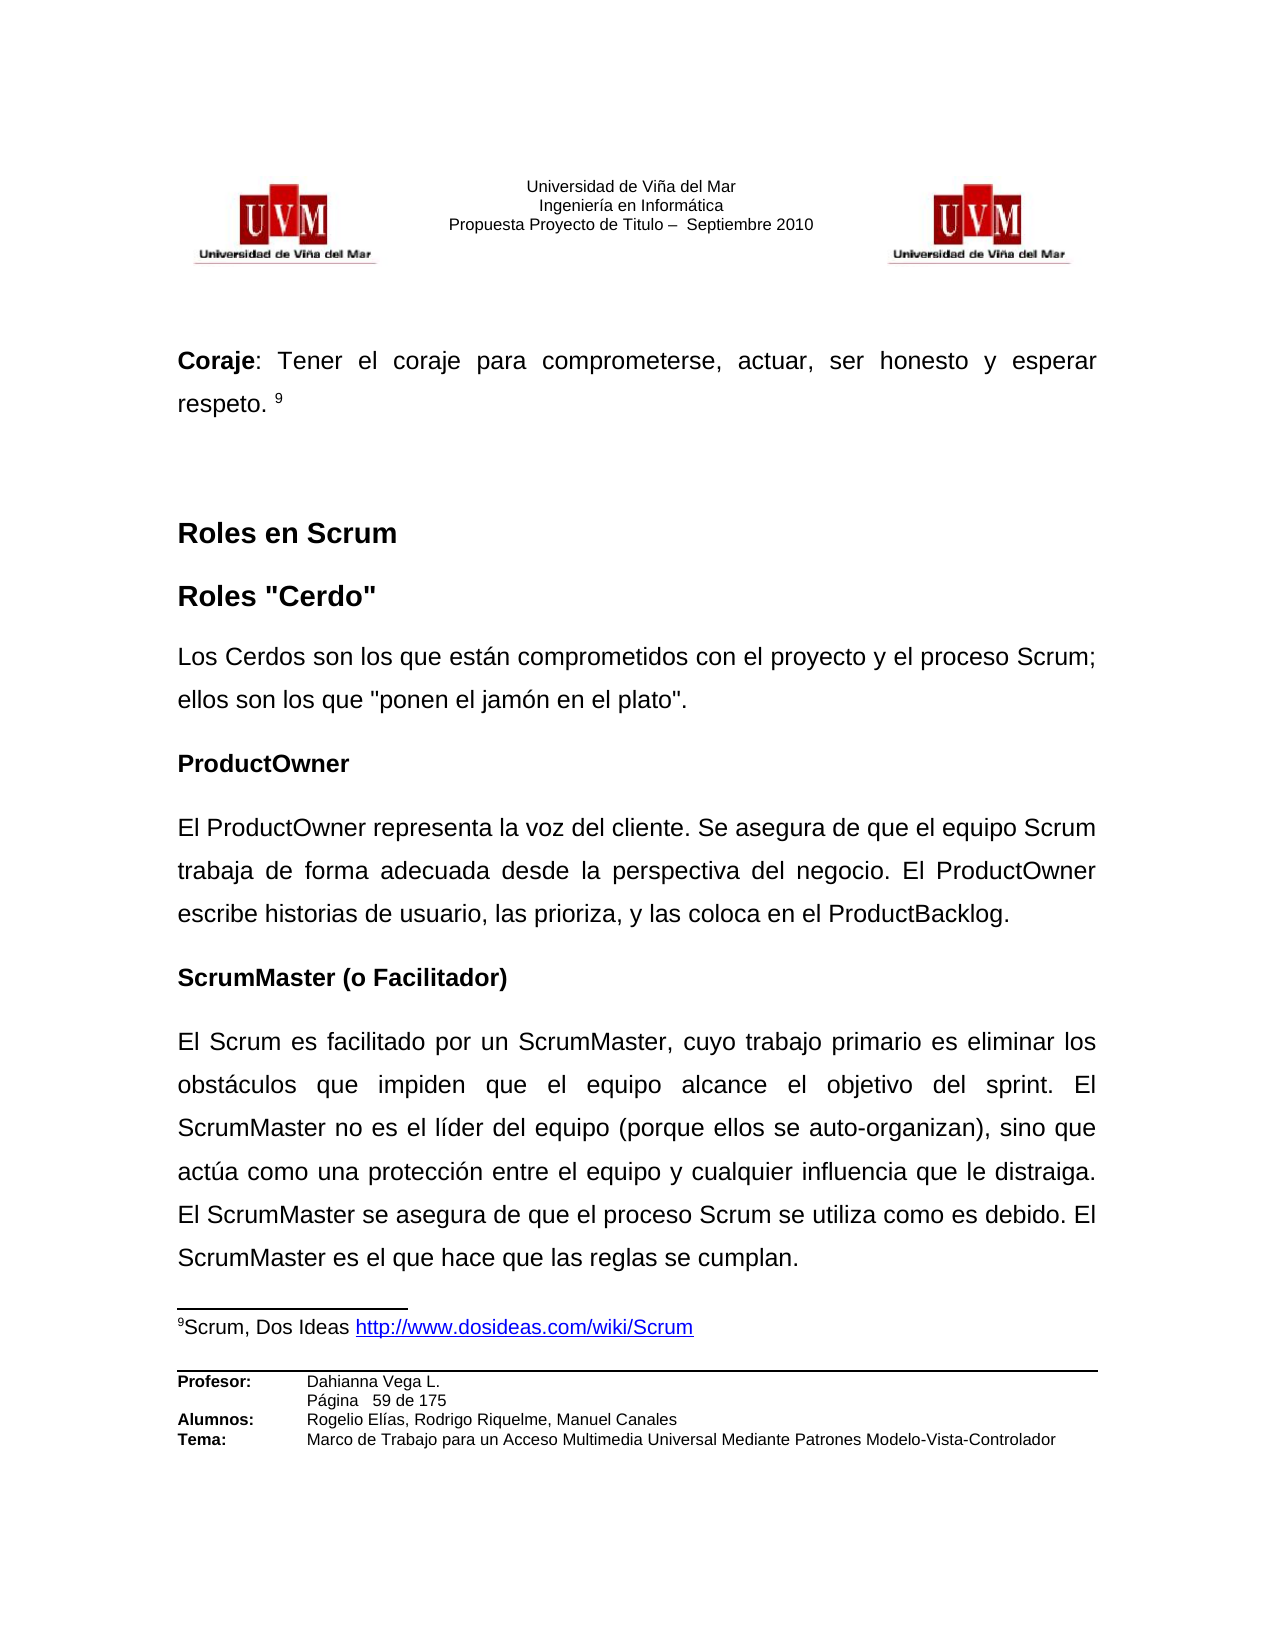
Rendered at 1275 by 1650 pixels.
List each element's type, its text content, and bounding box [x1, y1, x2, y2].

subtitle Roles "Cerdo" [177, 579, 1098, 613]
text El ProductOwner representa la voz del cliente. Se asegura de que el equipo Scrum trabaja de forma adecuada desde la perspectiva del negocio. El ProductOwner escribe historias de usuario, las prioriza, y las coloca en el ProductBacklog. [177, 813, 1098, 928]
picture [871, 176, 1084, 267]
picture [177, 176, 390, 267]
text El Scrum es facilitado por un ScrumMaster, cuyo trabajo primario es eliminar los obstáculos que impiden que el equipo alcance el objetivo del sprint. El ScrumMaster no es el líder del equipo (porque ellos se auto-organizan), sino que actúa como una protección entre el equipo y cualquier influencia que le distraiga. El ScrumMaster se asegura de que el proceso Scrum se utiliza como es debido. El ScrumMaster es el que hace que las reglas se cumplan. [177, 1027, 1098, 1271]
subtitle Roles en Scrum [177, 516, 1098, 550]
text Los Cerdos son los que están comprometidos con el proyecto y el proceso Scrum; ellos son los que "ponen el jamón en el plato". [177, 642, 1098, 714]
text Coraje: Tener el coraje para comprometerse, actuar, ser honesto y esperar respeto. [177, 346, 1098, 418]
text ScrumMaster (o Facilitador) [177, 963, 1098, 992]
text ProductOwner [177, 749, 1098, 778]
